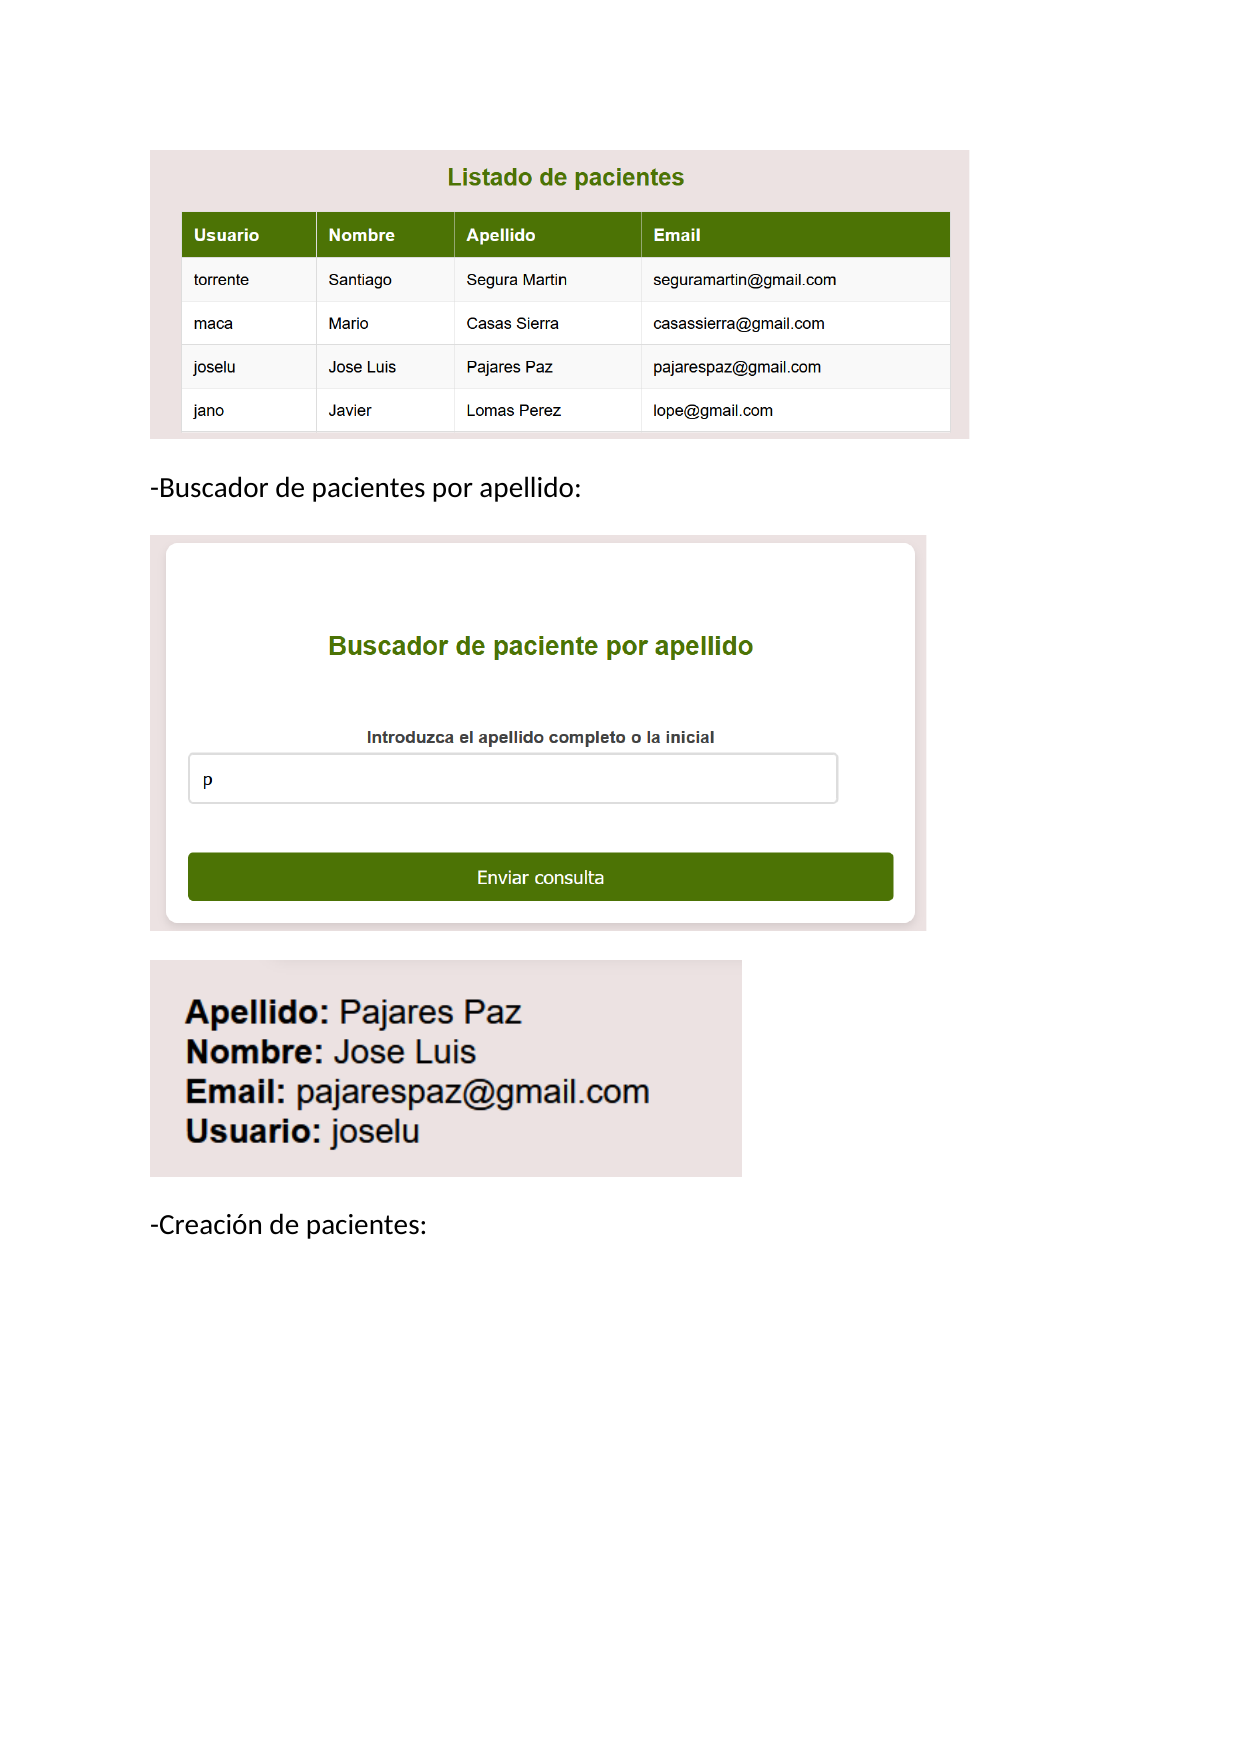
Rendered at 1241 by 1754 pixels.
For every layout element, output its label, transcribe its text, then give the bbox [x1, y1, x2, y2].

text -Creación de pacientes: [150, 1206, 1090, 1242]
text -Buscador de pacientes por apellido: [150, 469, 1090, 505]
picture [150, 960, 742, 1177]
picture [150, 535, 927, 931]
picture [150, 150, 970, 439]
